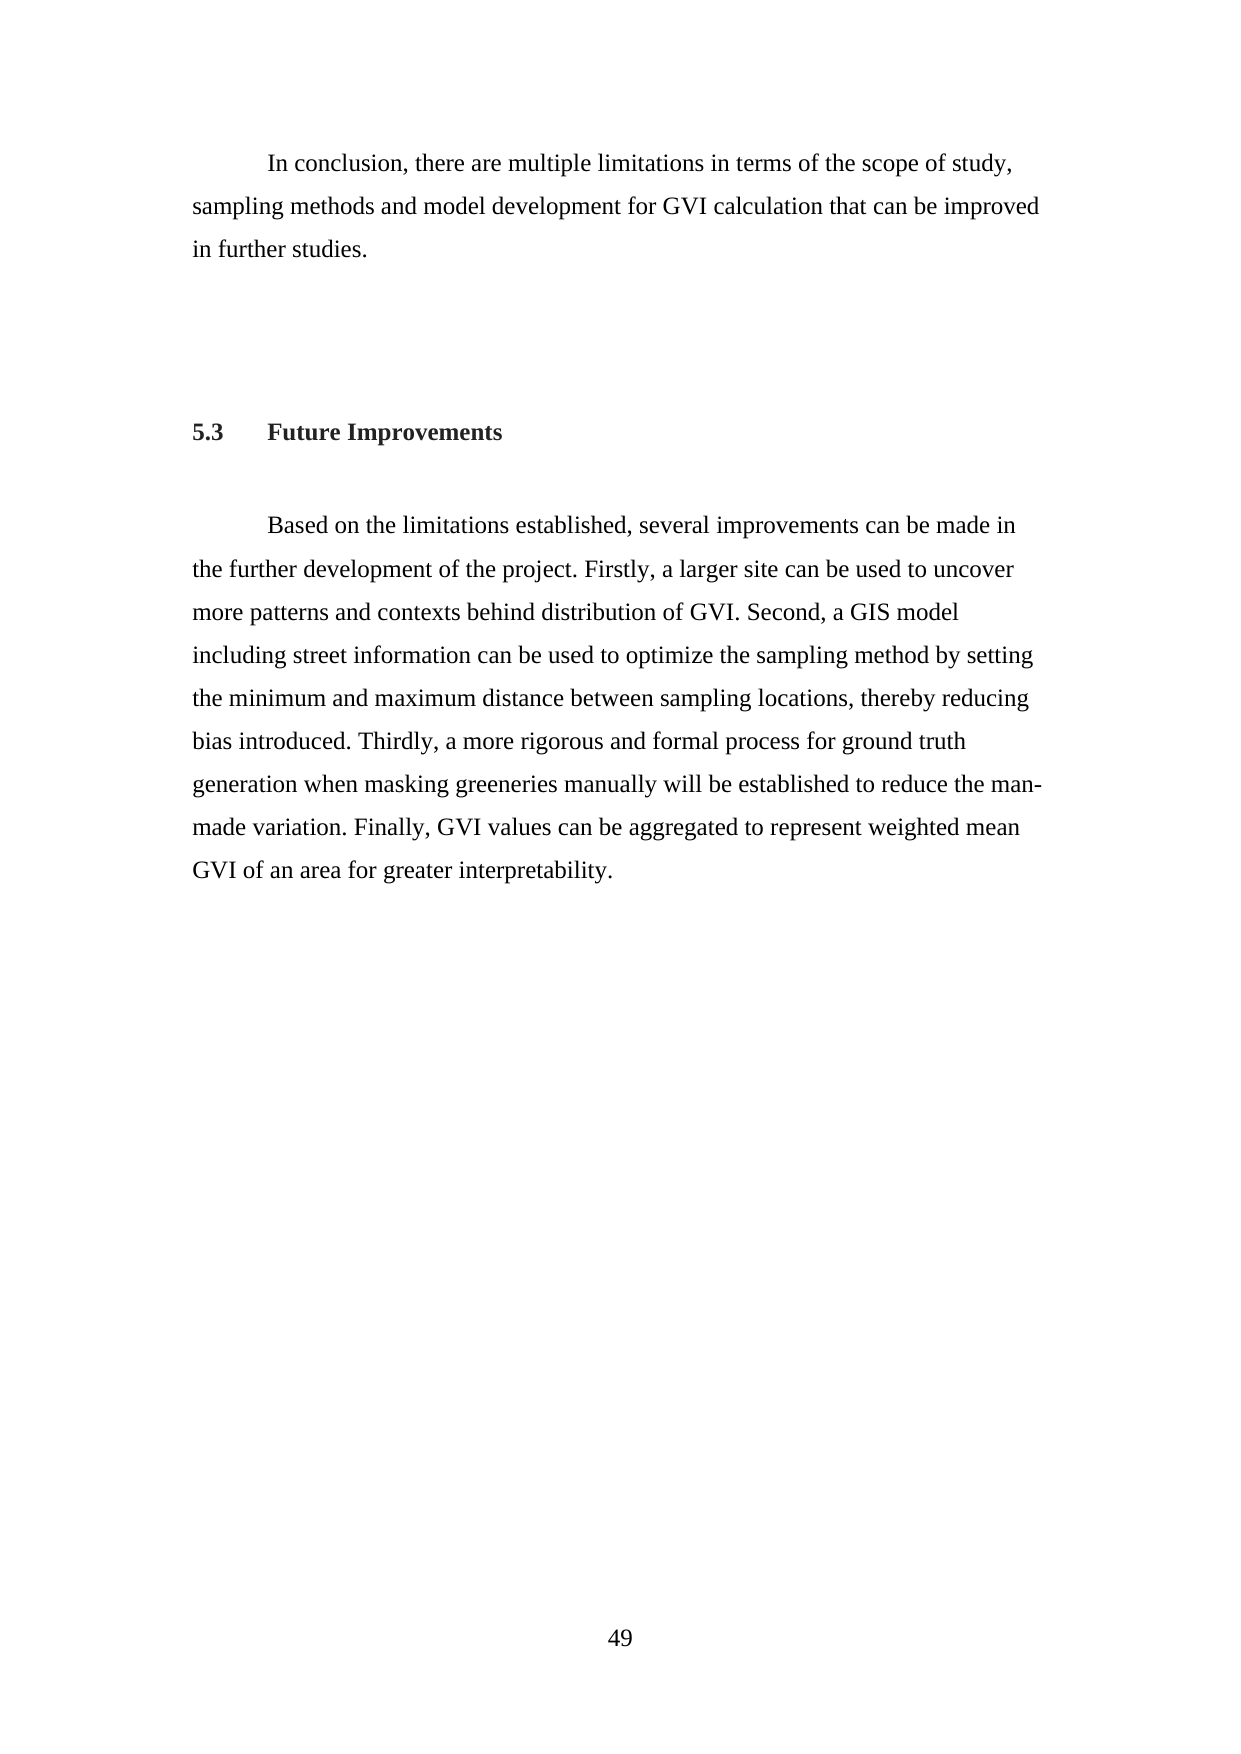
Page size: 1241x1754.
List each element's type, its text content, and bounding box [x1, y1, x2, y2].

text In conclusion, there are multiple limitations in terms of the scope of study, sampling methods and model development for GVI calculation that can be improved in further studies. [192, 148, 1048, 263]
text Based on the limitations established, several improvements can be made in the further development of the project. Firstly, a larger site can be used to uncover more patterns and contexts behind distribution of GVI. Second, a GIS model including street information can be used to optimize the sampling method by setting the minimum and maximum distance between sampling locations, thereby reducing bias introduced. Thirdly, a more rigorous and formal process for ground truth generation when masking greeneries manually will be established to reduce the man-made variation. Finally, GVI values can be aggregated to represent weighted mean GVI of an area for greater interpretability. [192, 511, 1048, 884]
subtitle 5.3 Future Improvements [192, 417, 1048, 446]
